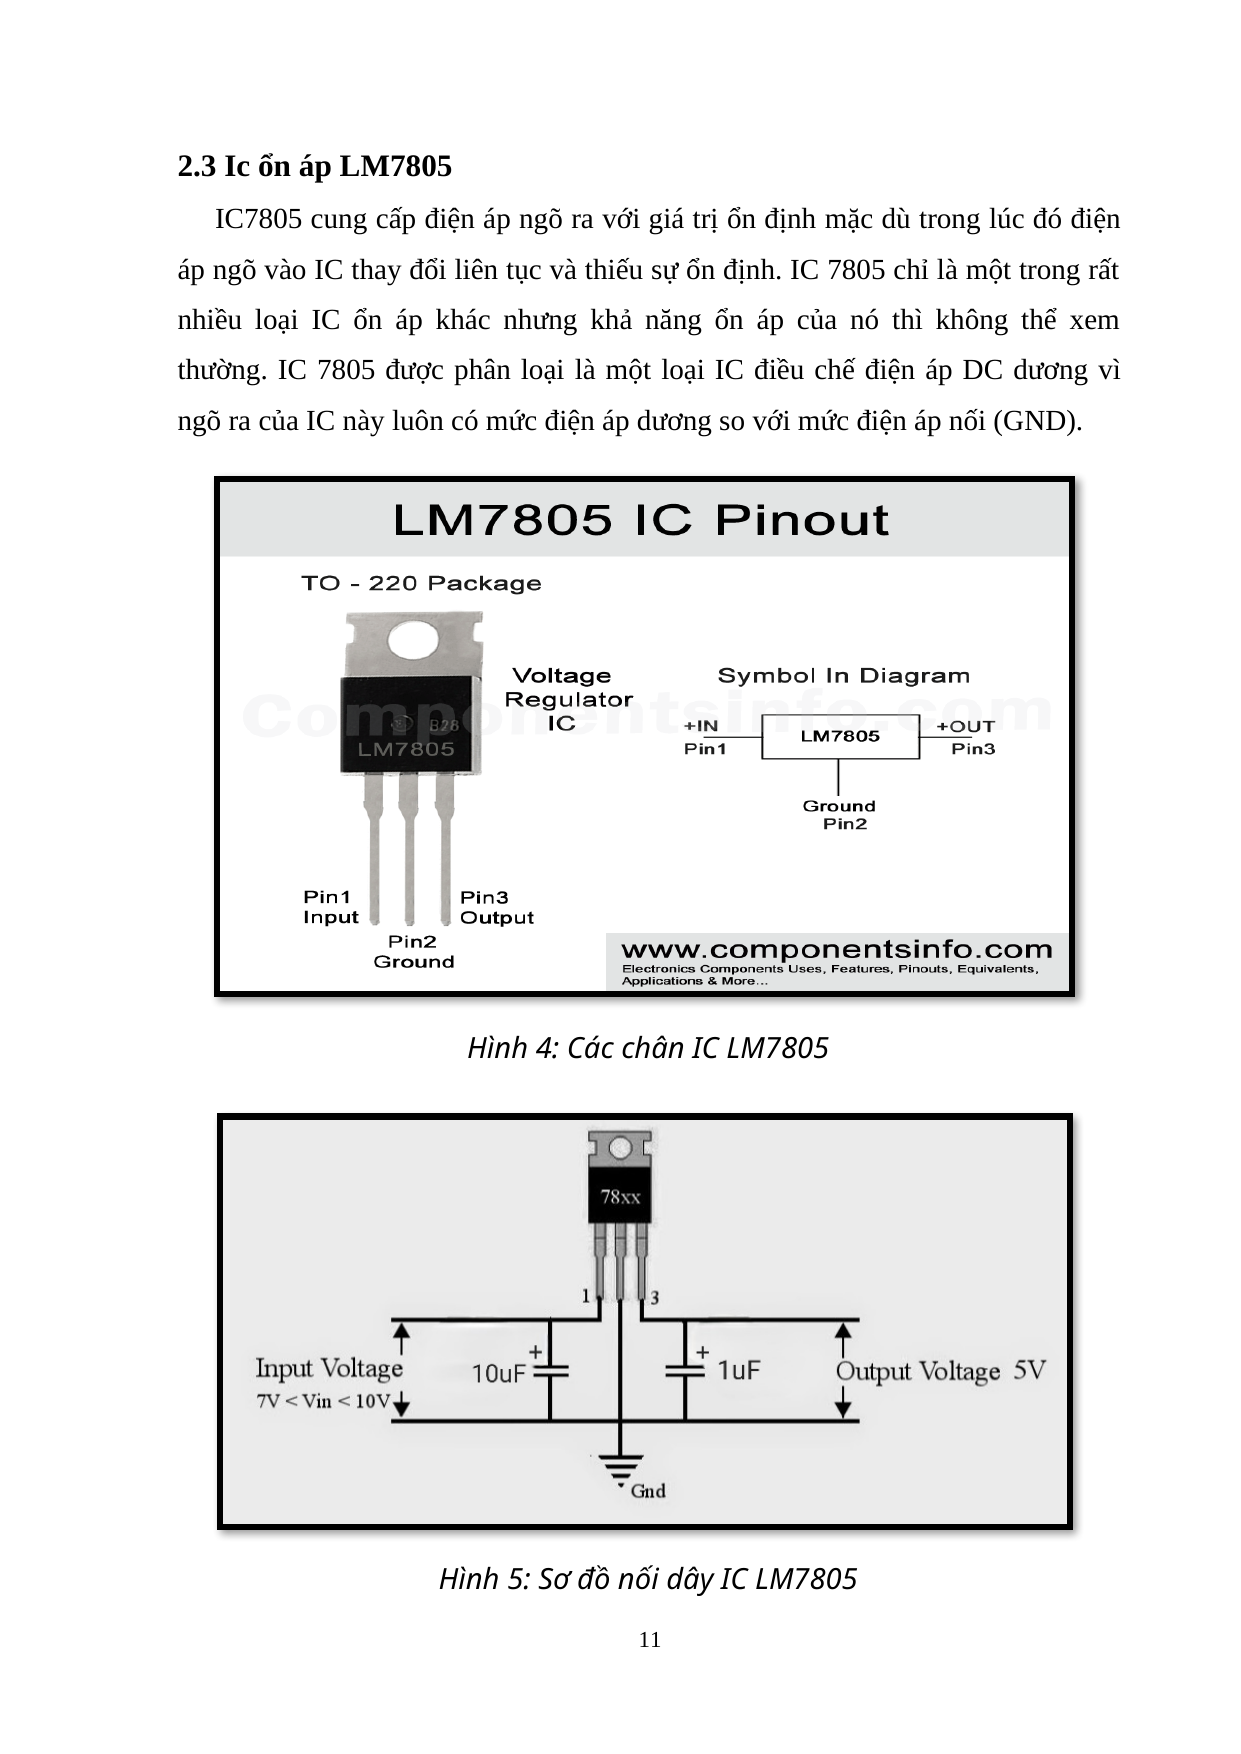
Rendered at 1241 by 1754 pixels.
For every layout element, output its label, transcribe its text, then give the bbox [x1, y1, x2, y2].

picture [220, 482, 1069, 991]
picture [223, 1120, 1067, 1524]
text Hình 5: Sơ đồ nối dây IC LM7805 [177, 1558, 1122, 1598]
text Hình 4: Các chân IC LM7805 [177, 1027, 1122, 1067]
subtitle 2.3 Ic ổn áp LM7805 [177, 148, 1122, 184]
text IC7805 cung cấp điện áp ngõ ra với giá trị ổn định mặc dù trong lúc đó điện áp ngõ vào IC thay đổi liên tục và thiếu sự ổn định. IC 7805 chỉ là một trong rất nhiều loại IC ổn áp khác nhưng khả năng ổn áp của nó thì không thể xem thường. IC 7805 được phân loại là một loại IC điều chế điện áp DC dương vì ngõ ra của IC này luôn có mức điện áp dương so với mức điện áp nối (GND). [177, 202, 1122, 436]
